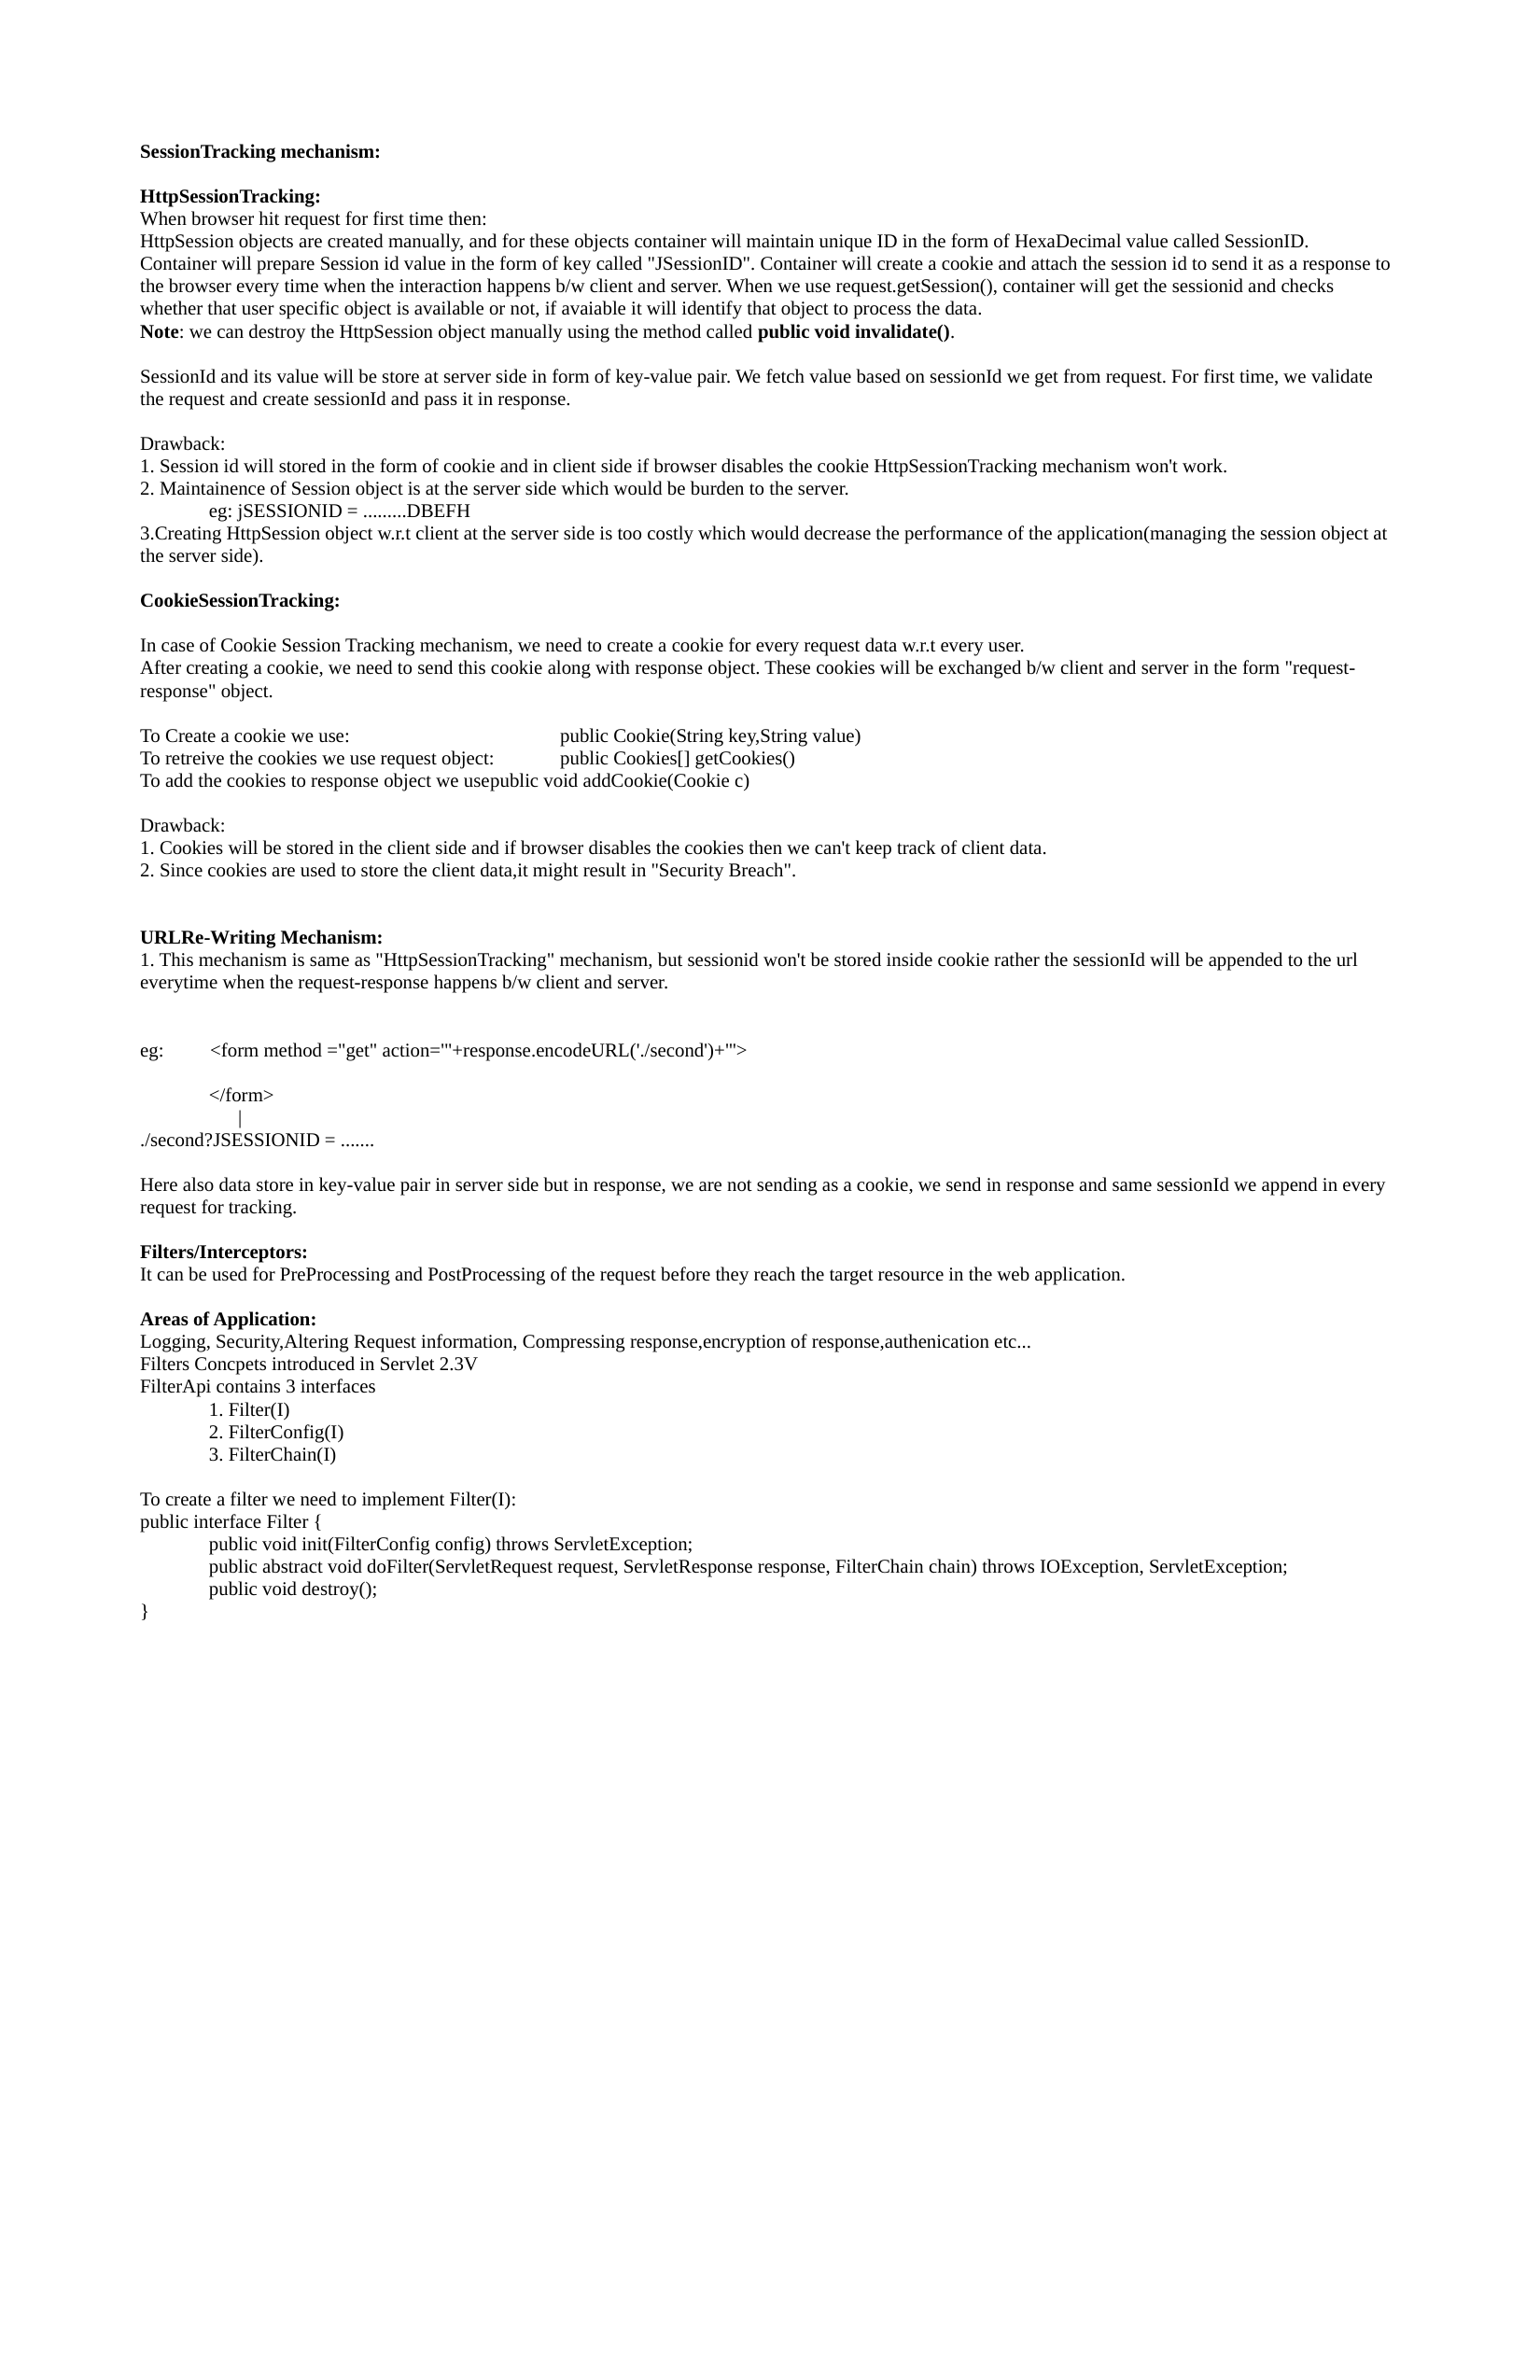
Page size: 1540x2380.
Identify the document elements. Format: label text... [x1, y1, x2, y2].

text Areas of Application: [140, 1308, 1400, 1330]
text response" object. [140, 679, 1400, 702]
text 1. Cookies will be stored in the client side and if browser disables the cookies then we can't keep track of client data. [140, 836, 1400, 859]
text } [140, 1600, 1400, 1622]
text ./second?JSESSIONID = ....... [140, 1128, 1400, 1151]
text Filters Concpets introduced in Servlet 2.3V [140, 1352, 1400, 1375]
text HttpSessionTracking: [140, 162, 1400, 207]
text CookieSessionTracking: In case of Cookie Session Tracking mechanism, we need to create a cookie for every request data w.r.t every user. [140, 589, 1400, 656]
text 1. Filter(I) [209, 1397, 1400, 1421]
text public void destroy(); [140, 1577, 1400, 1600]
text </form> [140, 1084, 1400, 1106]
text eg: jSESSIONID = .........DBEFH [140, 499, 1400, 522]
text Note: we can destroy the HttpSession object manually using the method called public void invalidate(). SessionId and its value will be store at server side in form of key-value pair. We fetch value based on sessionId we get from request. For first time, we validate the request and create sessionId and pass it in response. Drawback: [140, 319, 1400, 455]
text FilterApi contains 3 interfaces [140, 1375, 1400, 1397]
text SessionTracking mechanism: [140, 140, 1400, 162]
text To create a filter we need to implement Filter(I): [140, 1488, 1400, 1510]
text To Create a cookie we use: public Cookie(String key,String value) [140, 724, 1400, 747]
text 2. Maintainence of Session object is at the server side which would be burden to the server. [140, 477, 1400, 499]
text Logging, Security,Altering Request information, Compressing response,encryption of response,authenication etc... [140, 1330, 1400, 1352]
text To add the cookies to response object we use public void addCookie(Cookie c) [140, 769, 1400, 791]
text | [209, 1106, 1400, 1128]
text 1. Session id will stored in the form of cookie and in client side if browser disables the cookie HttpSessionTracking mechanism won't work. [140, 455, 1400, 477]
text To retreive the cookies we use request object: public Cookies[] getCookies() [140, 747, 1400, 769]
text 3.Creating HttpSession object w.r.t client at the server side is too costly which would decrease the performance of the application(managing the session object at the server side). [140, 522, 1400, 567]
text eg: <form method ="get" action='"+response.encodeURL('./second')+"'> [140, 1038, 1400, 1061]
text public interface Filter { [140, 1510, 1400, 1533]
text public abstract void doFilter(ServletRequest request, ServletResponse response, FilterChain chain) throws IOException, ServletException; [209, 1555, 1400, 1577]
text When browser hit request for first time then: [140, 207, 1400, 230]
text 1. This mechanism is same as "HttpSessionTracking" mechanism, but sessionid won't be stored inside cookie rather the sessionId will be appended to the url everytime when the request-response happens b/w client and server. [140, 948, 1400, 993]
text Container will prepare Session id value in the form of key called "JSessionID". Container will create a cookie and attach the session id to send it as a response to the browser every time when the interaction happens b/w client and server. When we use request.getSession(), container will get the sessionid and checks whether that user specific object is available or not, if avaiable it will identify that object to process the data. [140, 252, 1400, 319]
text 2. Since cookies are used to store the client data,it might result in "Security Breach". [140, 859, 1400, 881]
text 3. FilterChain(I) [209, 1443, 1400, 1465]
text URLRe-Writing Mechanism: [140, 926, 1400, 948]
text Filters/Interceptors: [140, 1240, 1400, 1263]
text Here also data store in key-value pair in server side but in response, we are not sending as a cookie, we send in response and same sessionId we append in every request for tracking. [140, 1173, 1400, 1218]
text It can be used for PreProcessing and PostProcessing of the request before they reach the target resource in the web application. [140, 1263, 1400, 1285]
text public void init(FilterConfig config) throws ServletException; [209, 1533, 1400, 1555]
text Drawback: [140, 814, 1400, 836]
text HttpSession objects are created manually, and for these objects container will maintain unique ID in the form of HexaDecimal value called SessionID. [140, 230, 1400, 252]
text After creating a cookie, we need to send this cookie along with response object. These cookies will be exchanged b/w client and server in the form "request- [140, 656, 1400, 679]
text 2. FilterConfig(I) [209, 1421, 1400, 1443]
